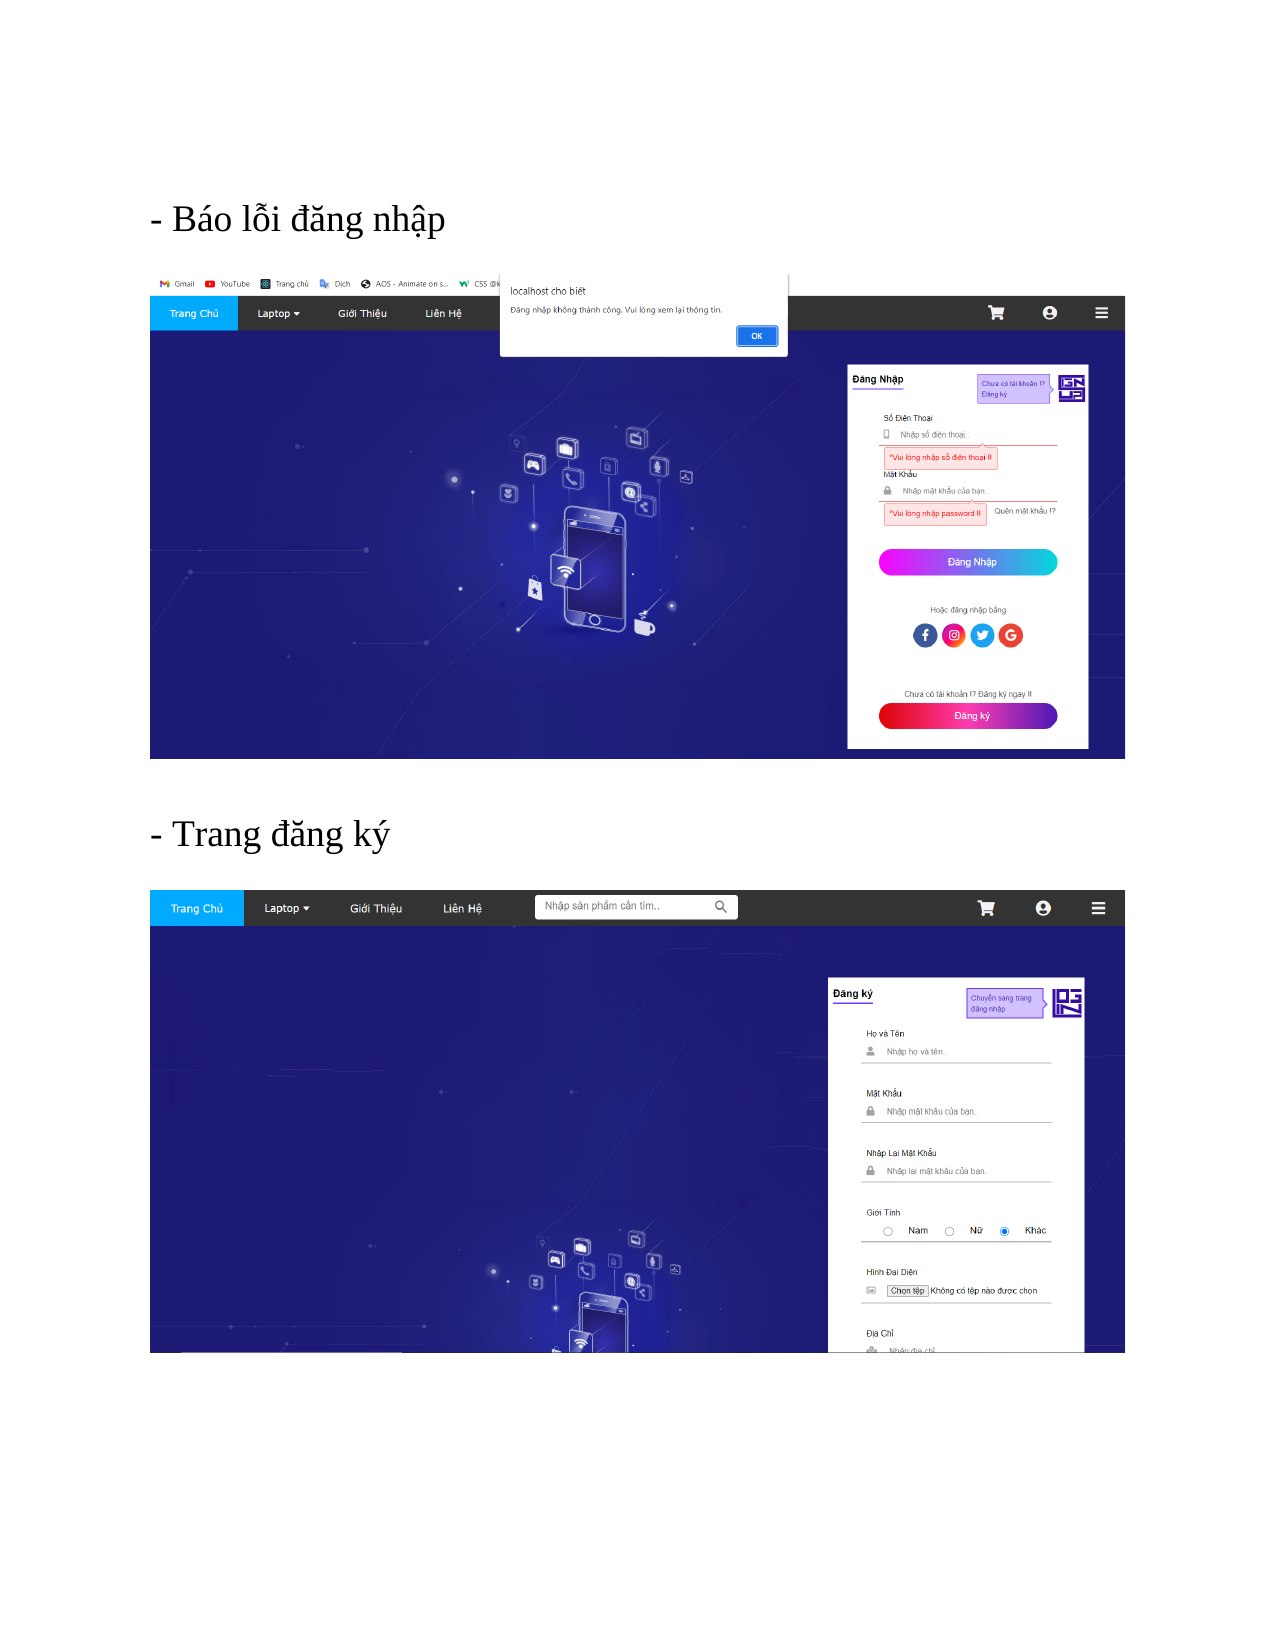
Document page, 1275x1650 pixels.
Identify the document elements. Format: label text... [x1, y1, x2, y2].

text - Báo lỗi đăng nhập [150, 197, 1125, 240]
picture [150, 274, 1125, 759]
text - Trang đăng ký [150, 812, 1125, 855]
picture [150, 890, 1125, 1353]
